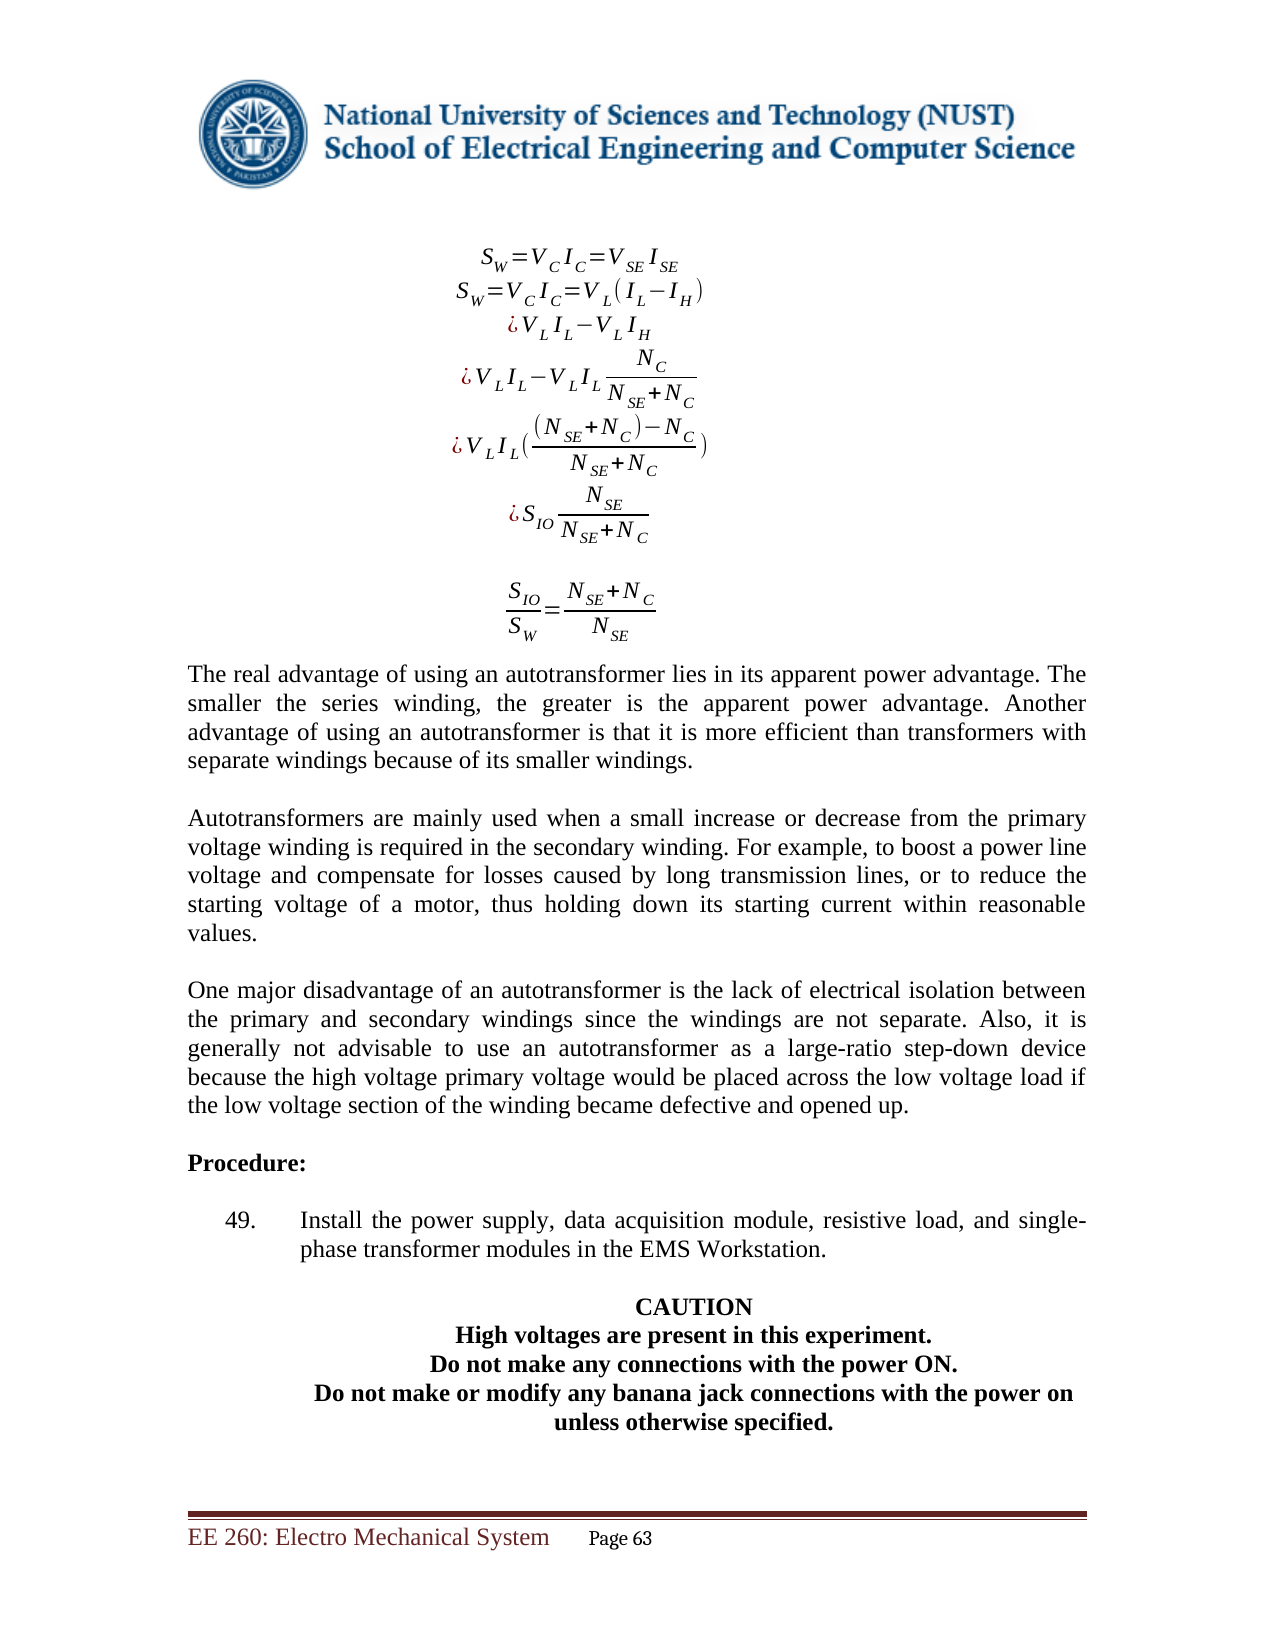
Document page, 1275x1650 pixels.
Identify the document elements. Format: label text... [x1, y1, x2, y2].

picture [187, 75, 1088, 199]
list Install the power supply, data acquisition module, resistive load, and single-phase transformer modules in the EMS Workstation. [225, 1205, 1087, 1263]
text One major disadvantage of an autotransformer is the lack of electrical isolation between the primary and secondary windings since the windings are not separate. Also, it is generally not advisable to use an autotransformer as a large-ratio step-down device because the high voltage primary voltage would be placed across the low voltage load if the low voltage section of the winding became defective and opened up. [187, 975, 1087, 1119]
text High voltages are present in this experiment. [300, 1320, 1087, 1349]
text Procedure: [187, 1148, 1087, 1177]
text Autotransformers are mainly used when a small increase or decrease from the primary voltage winding is required in the secondary winding. For example, to boost a power line voltage and compensate for losses caused by long transmission lines, or to reduce the starting voltage of a motor, thus holding down its starting current within reasonable values. [187, 803, 1087, 947]
text Do not make any connections with the power ON. [300, 1349, 1087, 1378]
text The real advantage of using an autotransformer lies in its apparent power advantage. The smaller the series winding, the greater is the apparent power advantage. Another advantage of using an autotransformer is that it is more efficient than transformers with separate windings because of its smaller windings. [187, 659, 1087, 774]
text CAUTION [300, 1292, 1087, 1320]
text Do not make or modify any banana jack connections with the power on unless otherwise specified. [300, 1378, 1087, 1435]
